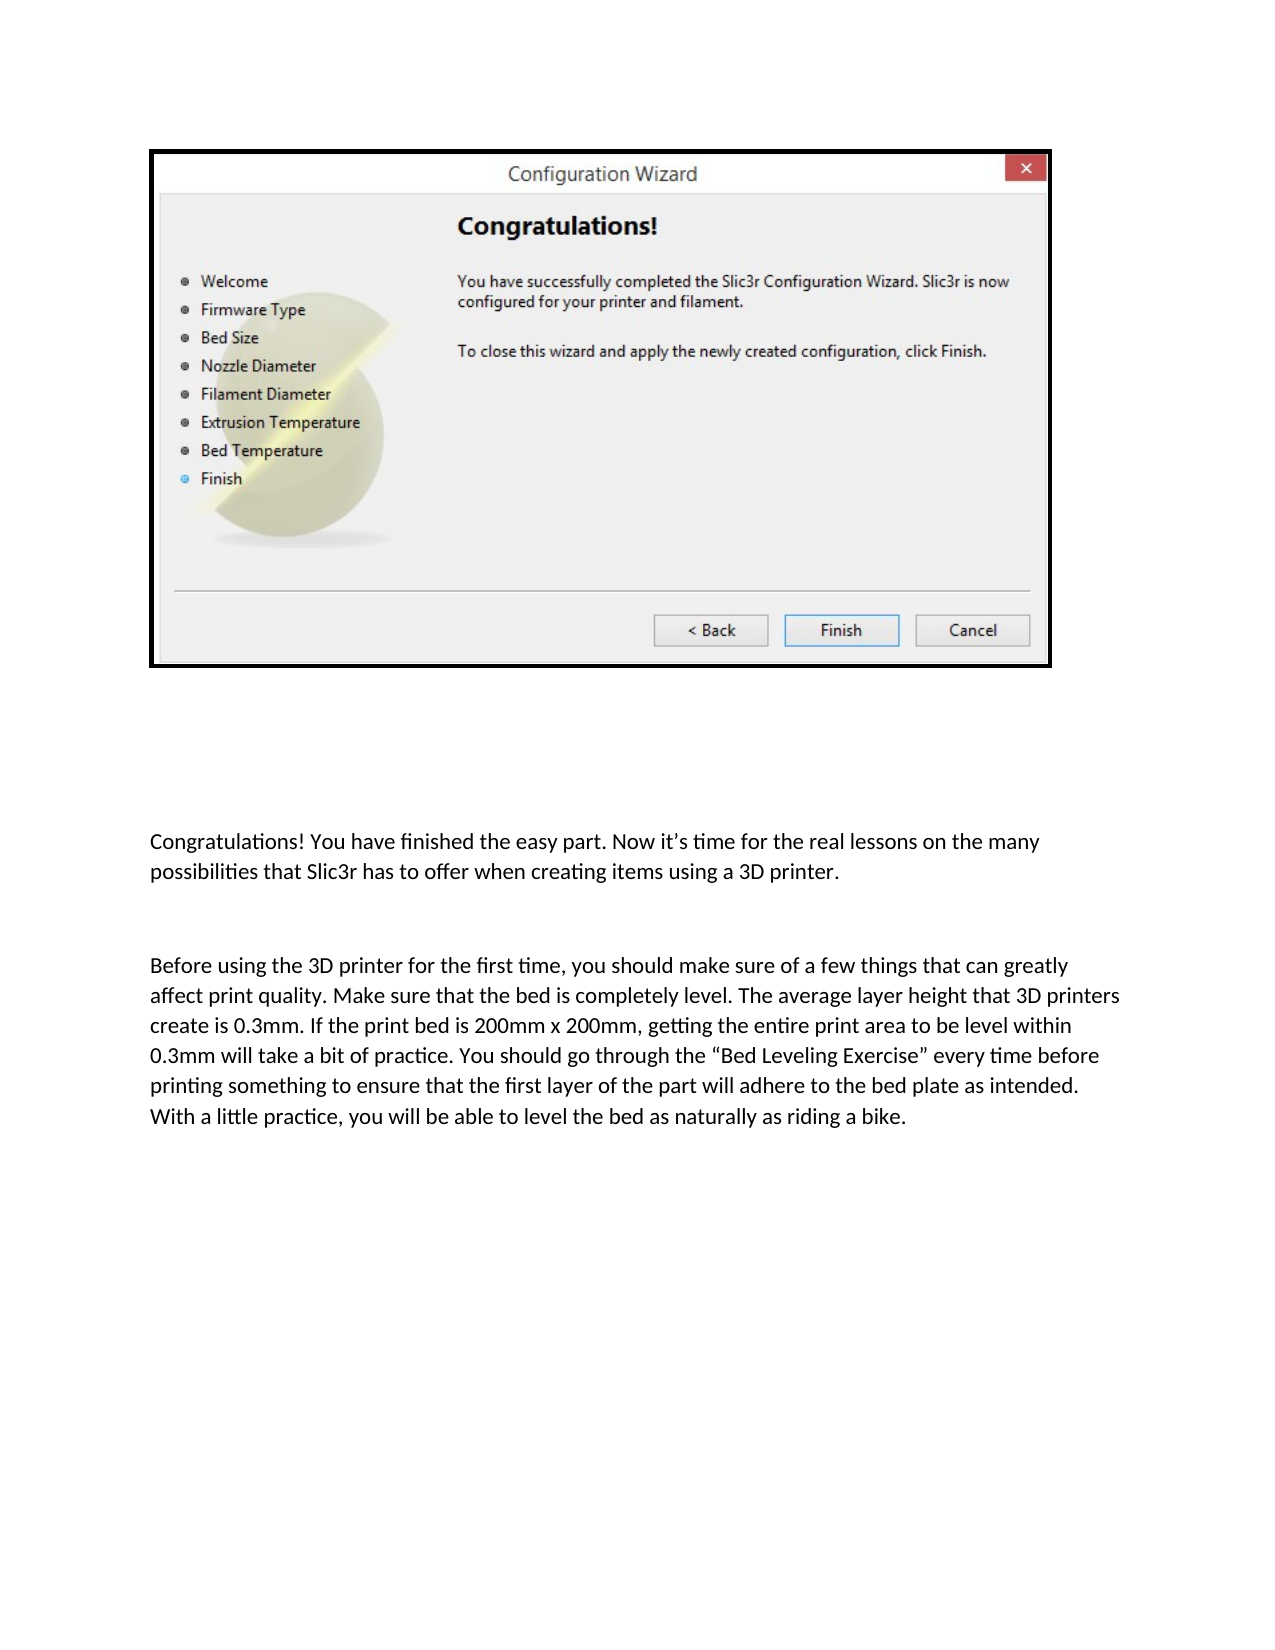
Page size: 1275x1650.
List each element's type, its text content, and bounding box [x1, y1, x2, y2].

text Congratulations! You have finished the easy part. Now it’s time for the real lessons on the many possibilities that Slic3r has to offer when creating items using a 3D printer. [150, 827, 1125, 885]
picture [154, 154, 1048, 663]
text Before using the 3D printer for the first time, you should make sure of a few things that can greatly affect print quality. Make sure that the bed is completely level. The average layer height that 3D printers create is 0.3mm. If the print bed is 200mm x 200mm, getting the entire print area to be level within 0.3mm will take a bit of practice. You should go through the “Bed Leveling Exercise” every time before printing something to ensure that the first layer of the part will adhere to the bed plate as intended. With a little practice, you will be able to level the bed as naturally as riding a bike. [150, 951, 1125, 1130]
